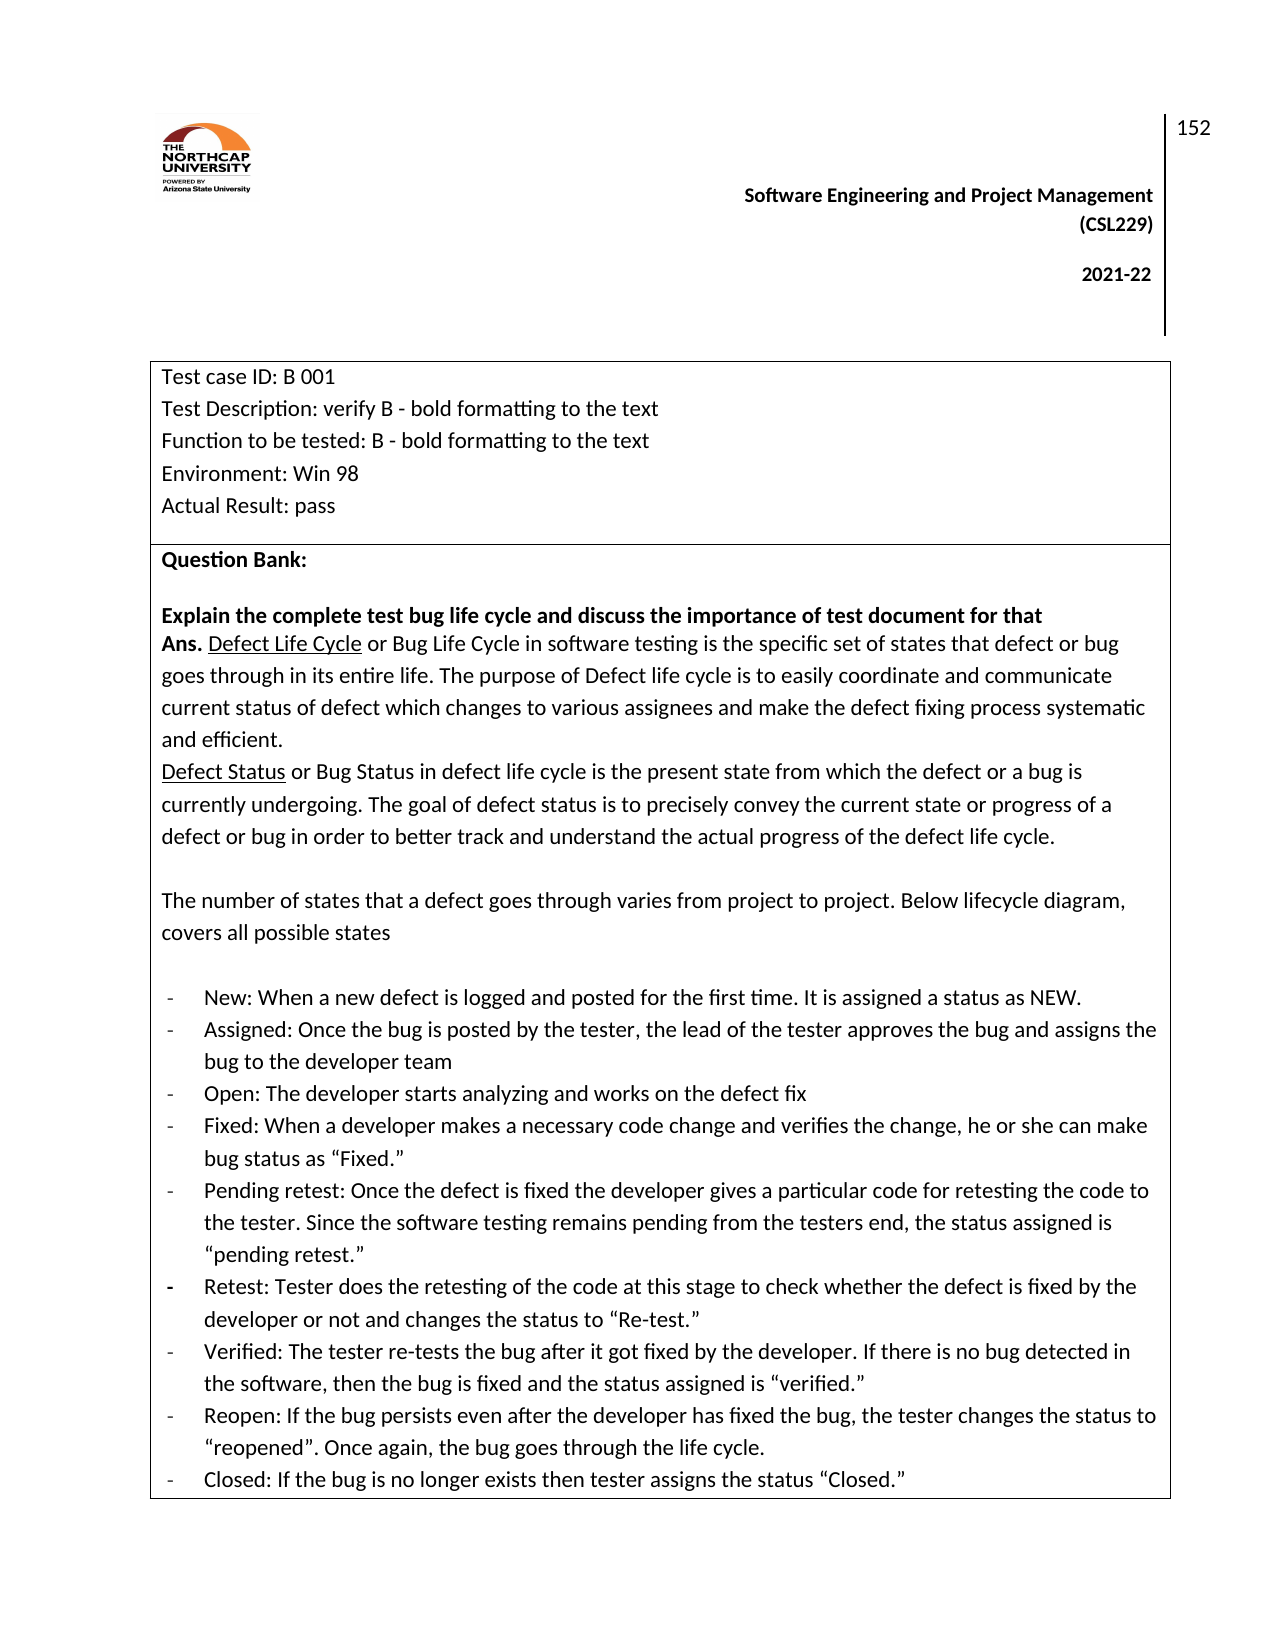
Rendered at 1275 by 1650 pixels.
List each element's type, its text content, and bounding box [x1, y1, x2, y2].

picture [155, 113, 260, 202]
